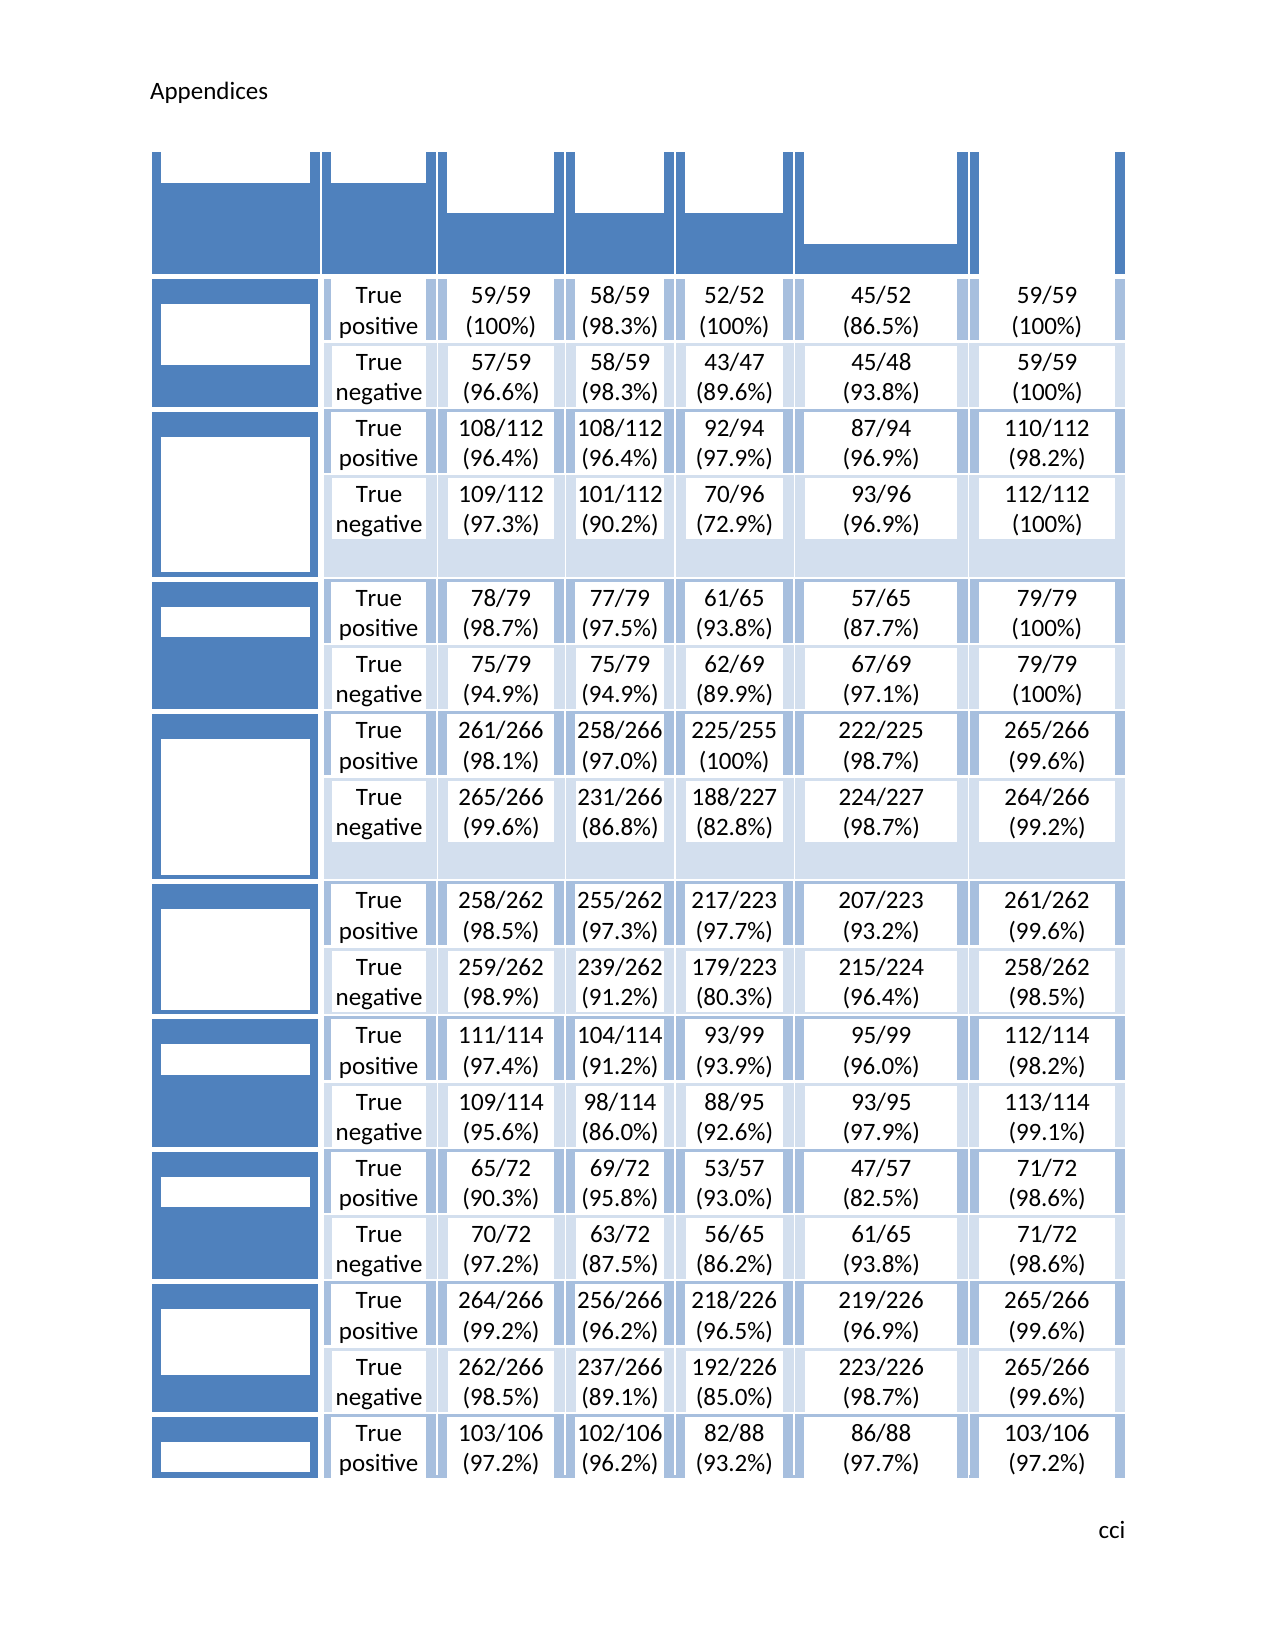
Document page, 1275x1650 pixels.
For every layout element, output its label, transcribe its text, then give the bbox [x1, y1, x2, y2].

table_cell 78/79 (98.7%) [438, 579, 564, 643]
table_cell 192/226 (85.0%) [676, 1348, 794, 1412]
table_cell 225/255 (100%) [676, 711, 793, 775]
table_cell SMD Aluminum electrolytic capacitor [152, 412, 318, 577]
table_cell 113/114 (99.1%) [969, 1083, 1125, 1147]
table_cell 58/59 (98.3%) [566, 343, 674, 407]
table_cell 108/112 (96.4%) [566, 409, 674, 473]
table_cell 93/96 (96.9%) [795, 475, 968, 577]
table_cell 224/227 (98.7%) [795, 778, 968, 879]
table_cell SMD Resistor 1206 [152, 1284, 318, 1412]
table_cell 110/112 (98.2%) [970, 409, 1125, 473]
table_cell 264/266 (99.2%) [438, 1281, 564, 1345]
table_cell QFP100 [152, 582, 318, 709]
table_cell 71/72 (98.6%) [970, 1149, 1125, 1213]
table_cell True positive [324, 1414, 437, 1478]
table_cell True negative [324, 948, 437, 1014]
table_cell 70/96 (72.9%) [676, 475, 794, 577]
table_cell True positive [324, 881, 436, 945]
table_cell 95/99 (96.0%) [795, 1016, 968, 1080]
table_cell 223/226 (98.7%) [795, 1348, 968, 1412]
table_cell 103/106 (97.2%) [437, 1414, 565, 1478]
table_cell 261/262 (99.6%) [970, 881, 1125, 945]
table_cell 87/94 (96.9%) [795, 409, 968, 473]
table_cell 75/79 (94.9%) [566, 645, 674, 709]
table_cell 239/262 (91.2%) [566, 948, 674, 1014]
table_cell 79/79 (100%) [970, 579, 1125, 643]
table_cell 93/95 (97.9%) [795, 1083, 968, 1147]
table_cell 88/95 (92.6%) [676, 1083, 794, 1147]
table_cell 75/79 (94.9%) [438, 645, 565, 709]
table_cell 207/223 (93.2%) [795, 881, 968, 945]
table_header [322, 152, 436, 274]
table_cell 109/114 (95.6%) [438, 1083, 565, 1147]
table_cell 61/65 (93.8%) [676, 579, 793, 643]
table_cell 262/266 (98.5%) [438, 1348, 565, 1412]
table_cell 63/72 (87.5%) [566, 1215, 674, 1279]
table_cell 219/226 (96.9%) [795, 1281, 968, 1345]
table_cell 93/99 (93.9%) [676, 1016, 793, 1080]
table_cell DIP16 [152, 1152, 318, 1279]
table_cell 43/47 (89.6%) [676, 343, 794, 407]
table_cell DIP14 [152, 1019, 318, 1147]
table_cell 103/106 (97.2%) [969, 1414, 1125, 1478]
table_cell 70/72 (97.2%) [438, 1215, 565, 1279]
table_cell 61/65 (93.8%) [795, 1215, 968, 1279]
table_cell 62/69 (89.9%) [676, 645, 794, 709]
table_cell True positive [324, 1149, 436, 1213]
table_cell 188/227 (82.8%) [676, 778, 794, 879]
table_cell 79/79 (100%) [969, 645, 1125, 709]
table_cell True positive [324, 579, 436, 643]
table_cell 265/266 (99.6%) [438, 778, 565, 879]
table_cell 111/114 (97.4%) [438, 1016, 564, 1080]
table_cell 57/59 (96.6%) [438, 343, 565, 407]
table_cell 77/79 (97.5%) [566, 579, 674, 643]
table_cell 65/72 (90.3%) [438, 1149, 564, 1213]
table_header PCA reconstruction feature [795, 152, 968, 274]
table_cell 82/88 (93.2%) [675, 1414, 794, 1478]
table_cell 258/266 (97.0%) [566, 711, 674, 775]
table_cell 255/262 (97.3%) [566, 881, 674, 945]
table_cell 56/65 (86.2%) [676, 1215, 794, 1279]
table_cell 71/72 (98.6%) [969, 1215, 1125, 1279]
table_cell 215/224 (96.4%) [795, 948, 968, 1014]
table_cell True negative [324, 1215, 437, 1279]
table_header Segment features [676, 152, 793, 274]
table_cell 264/266 (99.2%) [969, 778, 1125, 879]
table_cell True positive [324, 711, 436, 775]
table_cell 67/69 (97.1%) [795, 645, 968, 709]
table_cell 101/112 (90.2%) [566, 475, 674, 577]
table_cell 92/94 (97.9%) [676, 409, 793, 473]
table_cell 258/262 (98.5%) [438, 881, 564, 945]
table_cell 265/266 (99.6%) [969, 1348, 1125, 1412]
table_cell 179/223 (80.3%) [676, 948, 794, 1014]
table_cell SOIC-8 [152, 1417, 318, 1478]
table_cell 108/112 (96.4%) [438, 409, 564, 473]
table_cell 256/266 (96.2%) [566, 1281, 674, 1345]
table_cell 86/88 (97.7%) [794, 1414, 968, 1478]
table_cell 258/262 (98.5%) [969, 948, 1125, 1014]
table_cell 112/114 (98.2%) [970, 1016, 1125, 1080]
table_cell True positive [324, 1016, 436, 1080]
table_cell 53/57 (93.0%) [676, 1149, 793, 1213]
table_cell 109/112 (97.3%) [438, 475, 565, 577]
table_cell 98/114 (86.0%) [566, 1083, 674, 1147]
table_cell 104/114 (91.2%) [566, 1016, 674, 1080]
table_cell True negative [324, 1083, 437, 1147]
table_cell 47/57 (82.5%) [795, 1149, 968, 1213]
table_cell 217/223 (97.7%) [676, 881, 793, 945]
table_header Color features [566, 152, 674, 274]
table_cell 57/65 (87.7%) [795, 579, 968, 643]
table_cell 59/59 (100%) [969, 343, 1125, 407]
table_cell 265/266 (99.6%) [970, 1281, 1125, 1345]
table_cell 218/226 (96.5%) [676, 1281, 793, 1345]
table_cell 45/48 (93.8%) [795, 343, 968, 407]
table_cell Tantalum capacitor [152, 279, 318, 407]
table_cell True negative [324, 645, 437, 709]
table_header Frequency features [438, 152, 564, 274]
table_cell 261/266 (98.1%) [438, 711, 564, 775]
table_cell SMD Transistor SOT23-3 [152, 884, 318, 1014]
table_cell True negative [324, 778, 437, 879]
table_cell SMD Resistor Network array 1206, 4 Resistors [152, 714, 318, 879]
table_cell 231/266 (86.8%) [566, 778, 674, 879]
table_cell True negative [324, 475, 437, 577]
table_cell True negative [324, 343, 437, 407]
table_cell 237/266 (89.1%) [566, 1348, 674, 1412]
table_cell 69/72 (95.8%) [566, 1149, 674, 1213]
table_cell True positive [324, 1281, 436, 1345]
table_header [152, 152, 320, 274]
table_cell True negative [324, 1348, 437, 1412]
table_cell 265/266 (99.6%) [970, 711, 1125, 775]
table_cell 222/225 (98.7%) [795, 711, 968, 775]
table_cell 112/112 (100%) [969, 475, 1125, 577]
table_cell 102/106 (96.2%) [565, 1414, 675, 1478]
table_cell 259/262 (98.9%) [438, 948, 565, 1014]
table_cell True positive [324, 409, 436, 473]
